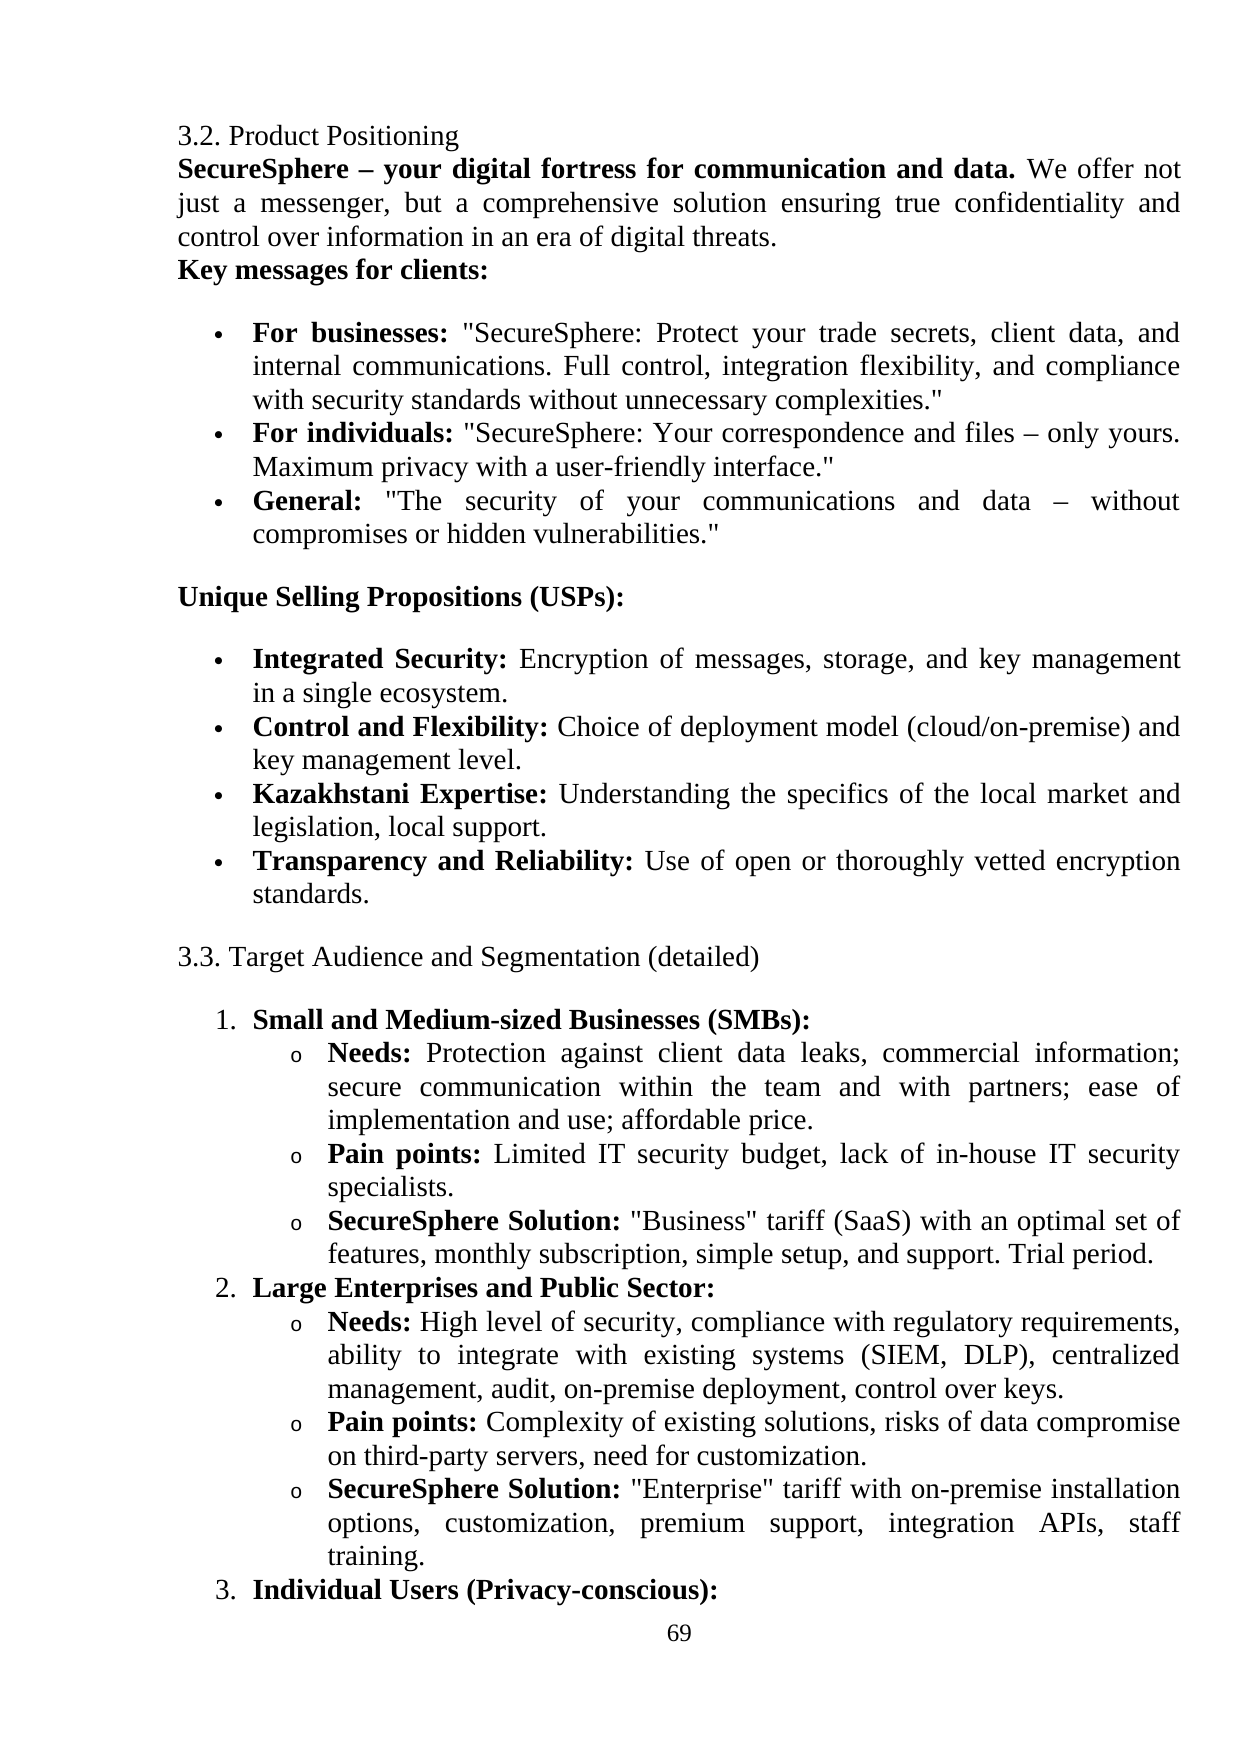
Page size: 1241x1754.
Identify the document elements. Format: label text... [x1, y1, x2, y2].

list Pain points: Limited IT security budget, lack of in-house IT security specialists. [290, 1136, 1181, 1203]
text Unique Selling Propositions (USPs): [177, 579, 1181, 612]
list Integrated Security: Encryption of messages, storage, and key management in a single ecosystem. [215, 642, 1181, 709]
list SecureSphere Solution: "Enterprise" tariff with on-premise installation options, customization, premium support, integration APIs, staff training. [290, 1471, 1181, 1572]
subtitle 3.2. Product Positioning [177, 118, 1181, 152]
list SecureSphere Solution: "Business" tariff (SaaS) with an optimal set of features, monthly subscription, simple setup, and support. Trial period. [290, 1203, 1181, 1270]
list Control and Flexibility: Choice of deployment model (cloud/on-premise) and key management level. [215, 709, 1181, 776]
list Kazakhstani Expertise: Understanding the specifics of the local market and legislation, local support. [215, 776, 1181, 843]
list For individuals: "SecureSphere: Your correspondence and files – only yours. Maximum privacy with a user-friendly interface." [215, 416, 1181, 483]
list For businesses: "SecureSphere: Protect your trade secrets, client data, and internal communications. Full control, integration flexibility, and compliance with security standards without unnecessary complexities." [215, 315, 1181, 416]
list Needs: Protection against client data leaks, commercial information; secure communication within the team and with partners; ease of implementation and use; affordable price. [290, 1035, 1181, 1136]
text Key messages for clients: [177, 252, 1181, 286]
text SecureSphere – your digital fortress for communication and data. We offer not just a messenger, but a comprehensive solution ensuring true confidentiality and control over information in an era of digital threats. [177, 152, 1181, 252]
list Transparency and Reliability: Use of open or thoroughly vetted encryption standards. [215, 843, 1181, 910]
list Pain points: Complexity of existing solutions, risks of data compromise on third-party servers, need for customization. [290, 1404, 1181, 1471]
list General: "The security of your communications and data – without compromises or hidden vulnerabilities." [215, 483, 1181, 550]
list Small and Medium-sized Businesses (SMBs): [215, 1002, 1181, 1035]
subtitle 3.3. Target Audience and Segmentation (detailed) [177, 939, 1181, 973]
list Individual Users (Privacy-conscious): [215, 1572, 1181, 1606]
list Needs: High level of security, compliance with regulatory requirements, ability to integrate with existing systems (SIEM, DLP), centralized management, audit, on-premise deployment, control over keys. [290, 1304, 1181, 1404]
list Large Enterprises and Public Sector: [215, 1270, 1181, 1304]
